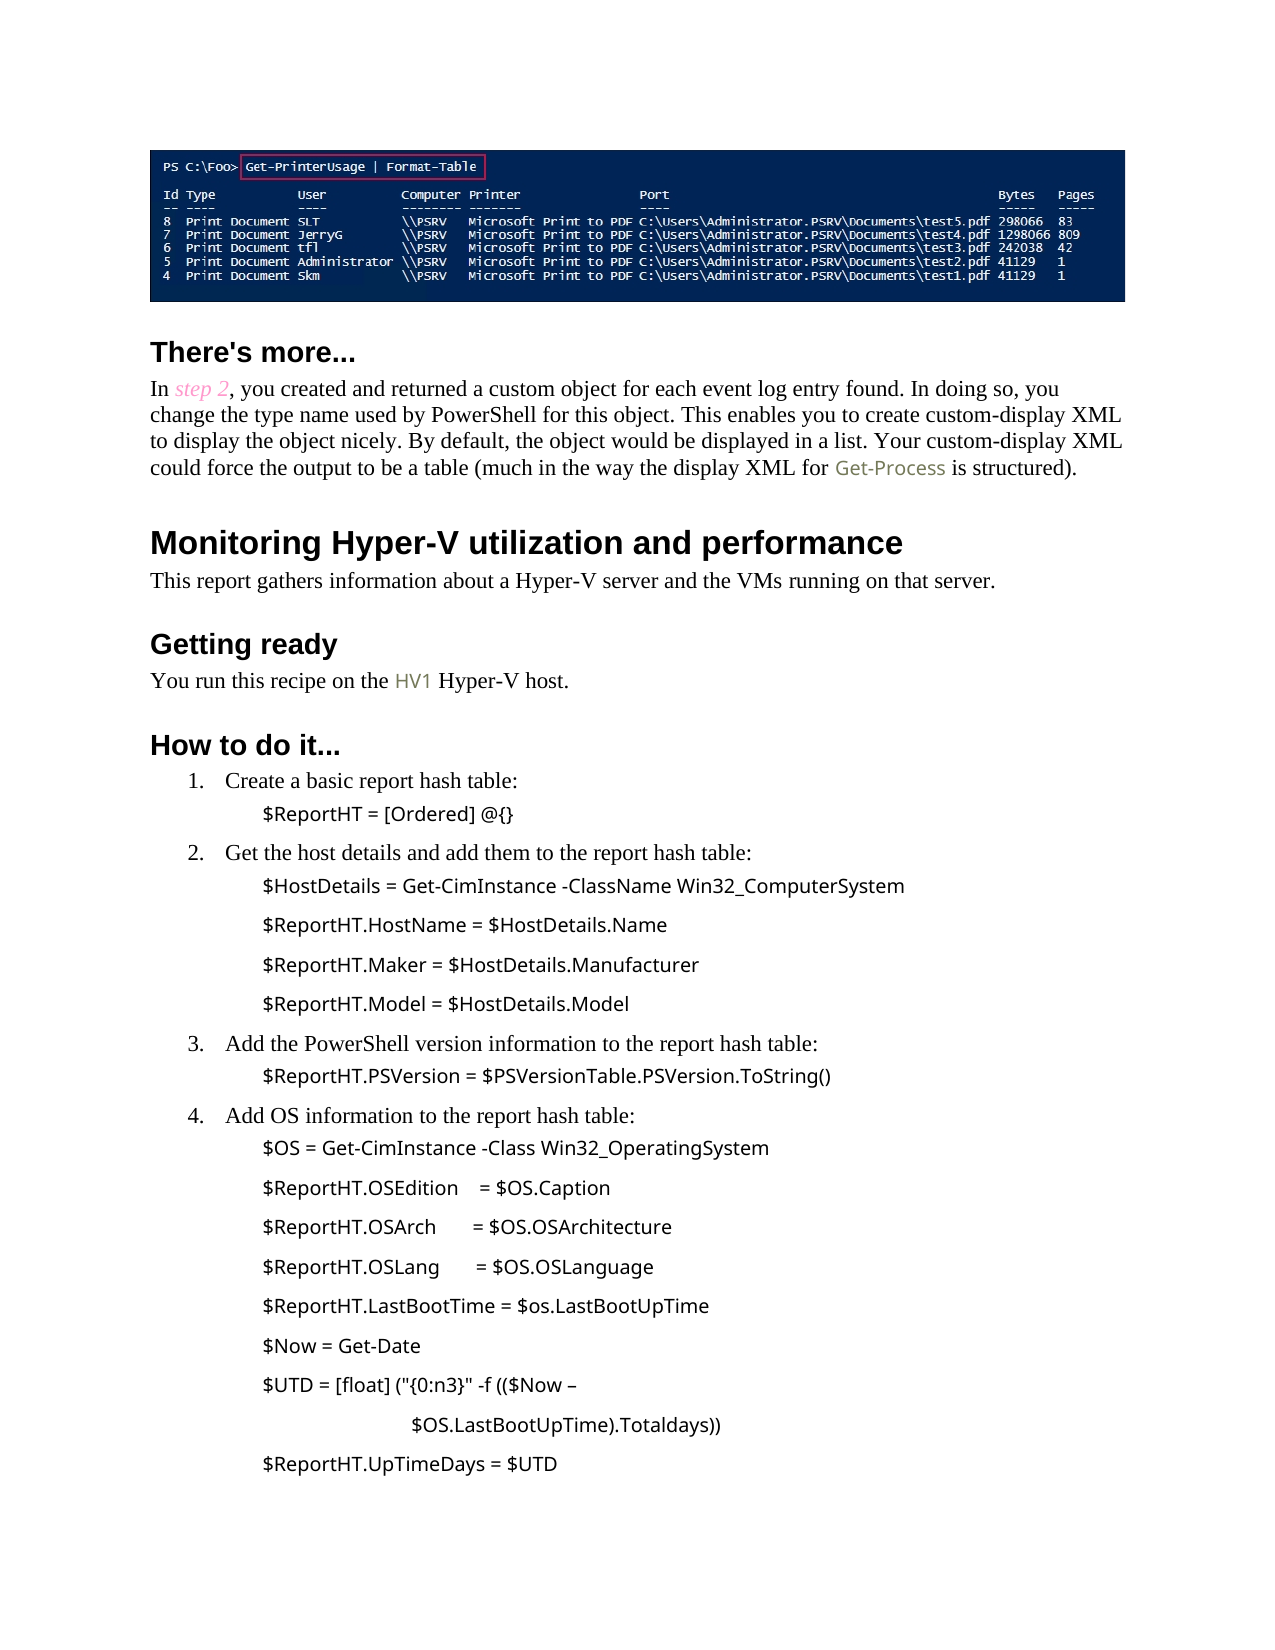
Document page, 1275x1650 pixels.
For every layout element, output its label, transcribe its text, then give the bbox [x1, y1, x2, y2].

text $ReportHT.HostName = $HostDetails.Name [262, 911, 1125, 938]
text $UTD = [float] ("{0:n3}" -f (($Now – [262, 1371, 1125, 1398]
text $Now = Get-Date [262, 1332, 1125, 1359]
text $ReportHT.LastBootTime = $os.LastBootUpTime [262, 1292, 1125, 1319]
subtitle There's more... [150, 335, 1125, 369]
text $ReportHT.OSArch = $OS.OSArchitecture [262, 1213, 1125, 1241]
subtitle How to do it... [150, 727, 1125, 761]
text $ReportHT.OSEdition = $OS.Caption [262, 1174, 1125, 1201]
text Get the host details and add them to the report hash table: [187, 839, 1087, 866]
text $ReportHT.OSLang = $OS.OSLanguage [262, 1253, 1125, 1280]
list Create a basic report hash table: [187, 767, 1087, 794]
text $ReportHT.UpTimeDays = $UTD [262, 1450, 1125, 1477]
text You run this recipe on the HV1 Hyper-V host. [150, 667, 1125, 694]
text In step 2, you created and returned a custom object for each event log entry found. In doing so, you change the type name used by PowerShell for this object. This enables you to create custom-display XML to display the object nicely. By default, the object would be displayed in a list. Your custom-display XML could force the output to be a table (much in the way the display XML for Get-Process is structured). [150, 375, 1125, 481]
text $ReportHT.PSVersion = $PSVersionTable.PSVersion.ToString() [262, 1062, 1125, 1089]
text Add the PowerShell version information to the report hash table: [187, 1030, 1087, 1056]
text $OS.LastBootUpTime).Totaldays)) [262, 1411, 1125, 1438]
text $ReportHT.Model = $HostDetails.Model [262, 990, 1125, 1017]
text $HostDetails = Get-CimInstance -ClassName Win32_ComputerSystem [262, 872, 1125, 899]
text $ReportHT = [Ordered] @{} [262, 800, 1125, 827]
text $ReportHT.Maker = $HostDetails.Manufacturer [262, 951, 1125, 978]
subtitle Monitoring Hyper-V utilization and performance [150, 523, 1125, 561]
picture [150, 150, 1125, 302]
subtitle Getting ready [150, 627, 1125, 661]
text $OS = Get-CimInstance -Class Win32_OperatingSystem [262, 1134, 1125, 1162]
text Add OS information to the report hash table: [187, 1102, 1087, 1128]
text This report gathers information about a Hyper-V server and the VMs running on that server. [150, 567, 1125, 594]
